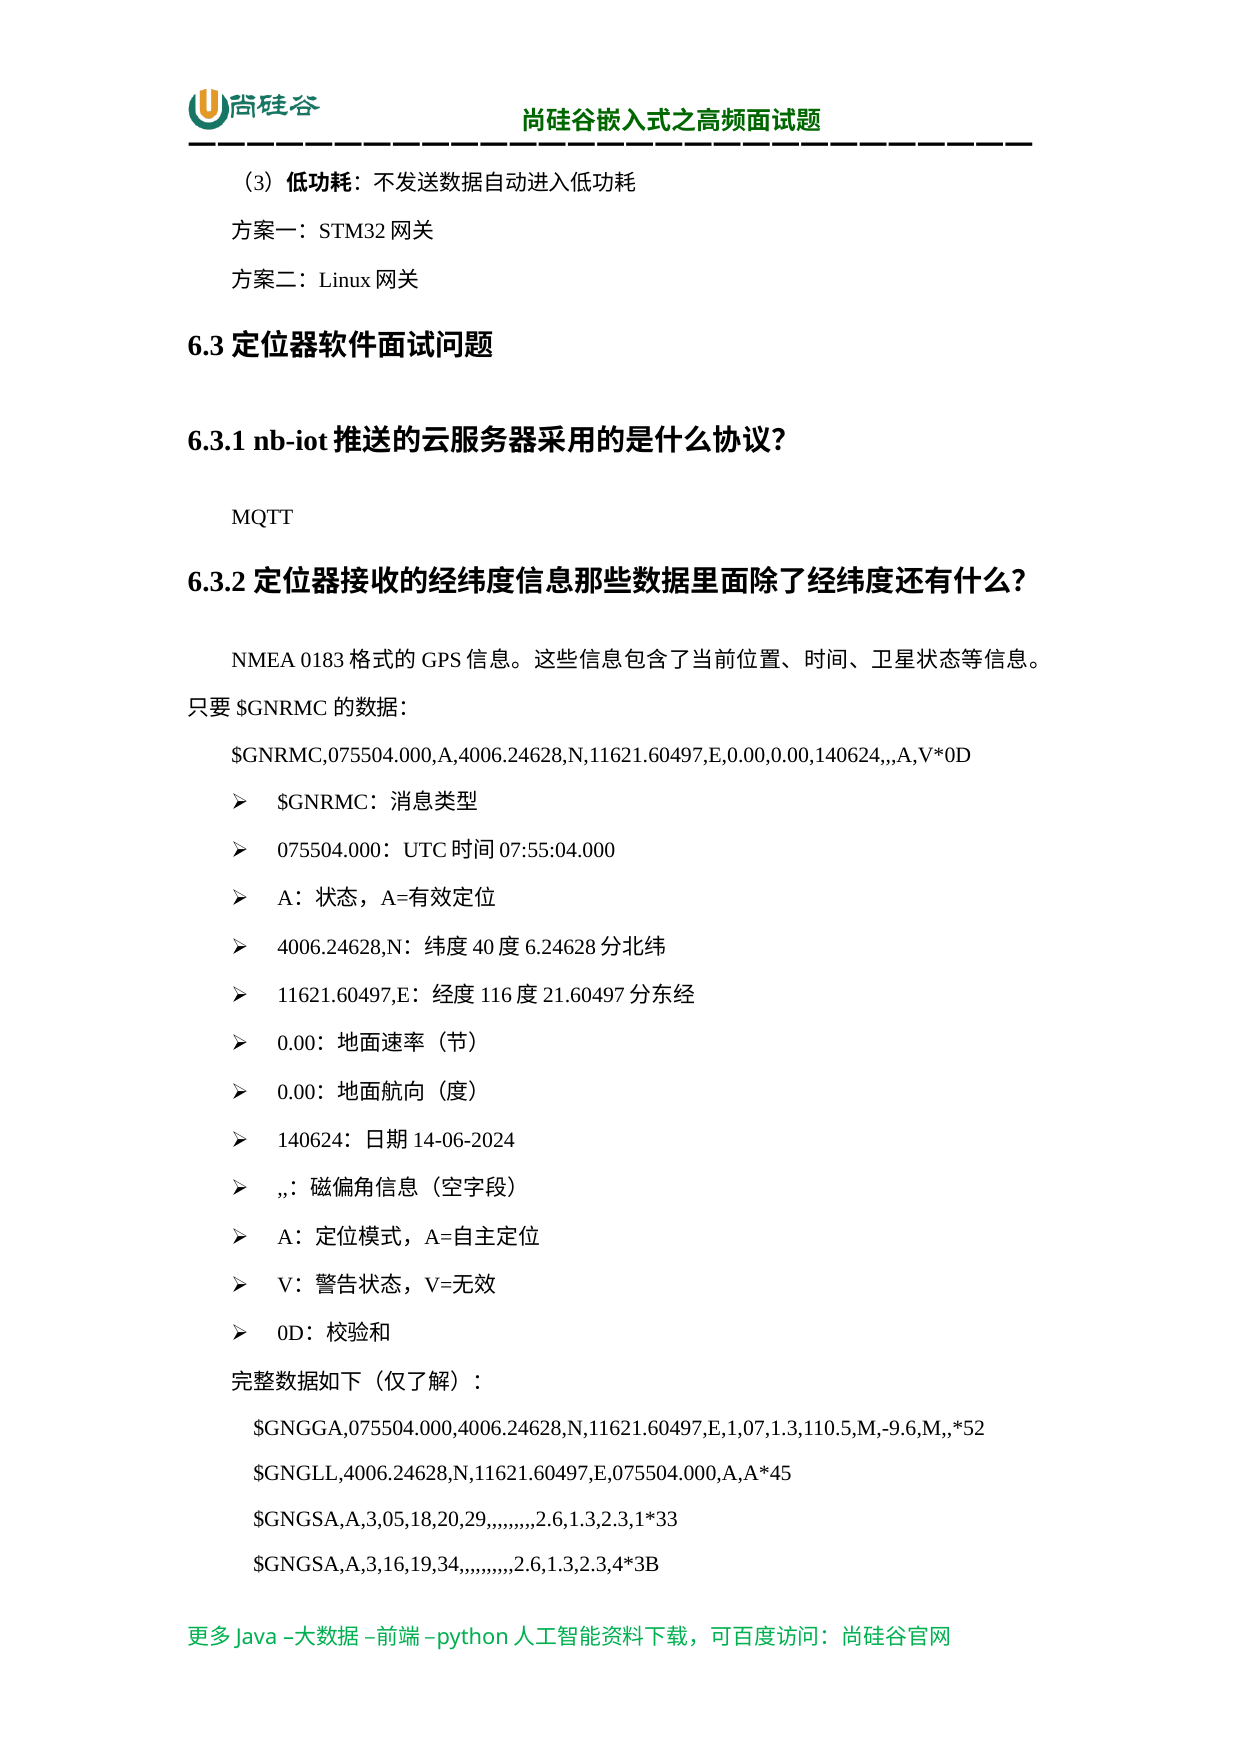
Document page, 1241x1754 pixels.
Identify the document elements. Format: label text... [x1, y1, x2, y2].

picture [187, 88, 320, 130]
list A：定位模式，A=自主定位 [231, 1218, 1053, 1251]
text 方案二：Linux网关 [187, 261, 1053, 294]
text $GNGSA,A,3,16,19,34,,,,,,,,,,2.6,1.3,2.3,4*3B [187, 1547, 1053, 1579]
list V：警告状态，V=无效 [231, 1267, 1053, 1299]
text MQTT [187, 501, 1053, 533]
list 0.00：地面速率（节） [231, 1025, 1053, 1057]
text 定位器软件面试问题 [187, 310, 1053, 375]
text 完整数据如下（仅了解）： [187, 1363, 1053, 1396]
text 方案一：STM32网关 [187, 213, 1053, 246]
list 0D：校验和 [231, 1315, 1053, 1347]
text $GNRMC,075504.000,A,4006.24628,N,11621.60497,E,0.00,0.00,140624,,,A,V*0D [187, 738, 1053, 771]
text $GNGGA,075504.000,4006.24628,N,11621.60497,E,1,07,1.3,110.5,M,-9.6,M,,*52 [187, 1412, 1053, 1444]
text nb-iot推送的云服务器采用的是什么协议？ [187, 405, 1053, 470]
list 11621.60497,E：经度116度21.60497分东经 [231, 977, 1053, 1009]
list 4006.24628,N：纬度40度6.24628分北纬 [231, 928, 1053, 961]
text $GNGSA,A,3,05,18,20,29,,,,,,,,,2.6,1.3,2.3,1*33 [187, 1502, 1053, 1534]
list $GNRMC：消息类型 [231, 783, 1053, 816]
list 140624：日期14-06-2024 [231, 1122, 1053, 1154]
text 定位器接收的经纬度信息那些数据里面除了经纬度还有什么？ [187, 546, 1053, 611]
text NMEA 0183格式的GPS信息。这些信息包含了当前位置、时间、卫星状态等信息。只要 $GNRMC 的数据： [187, 641, 1053, 722]
list 0.00：地面航向（度） [231, 1073, 1053, 1106]
list ,,：磁偏角信息（空字段） [231, 1170, 1053, 1202]
list A：状态，A=有效定位 [231, 880, 1053, 912]
text 低功耗：不发送数据自动进入低功耗 [187, 165, 1053, 197]
list 075504.000：UTC时间07:55:04.000 [231, 832, 1053, 864]
text $GNGLL,4006.24628,N,11621.60497,E,075504.000,A,A*45 [187, 1457, 1053, 1489]
